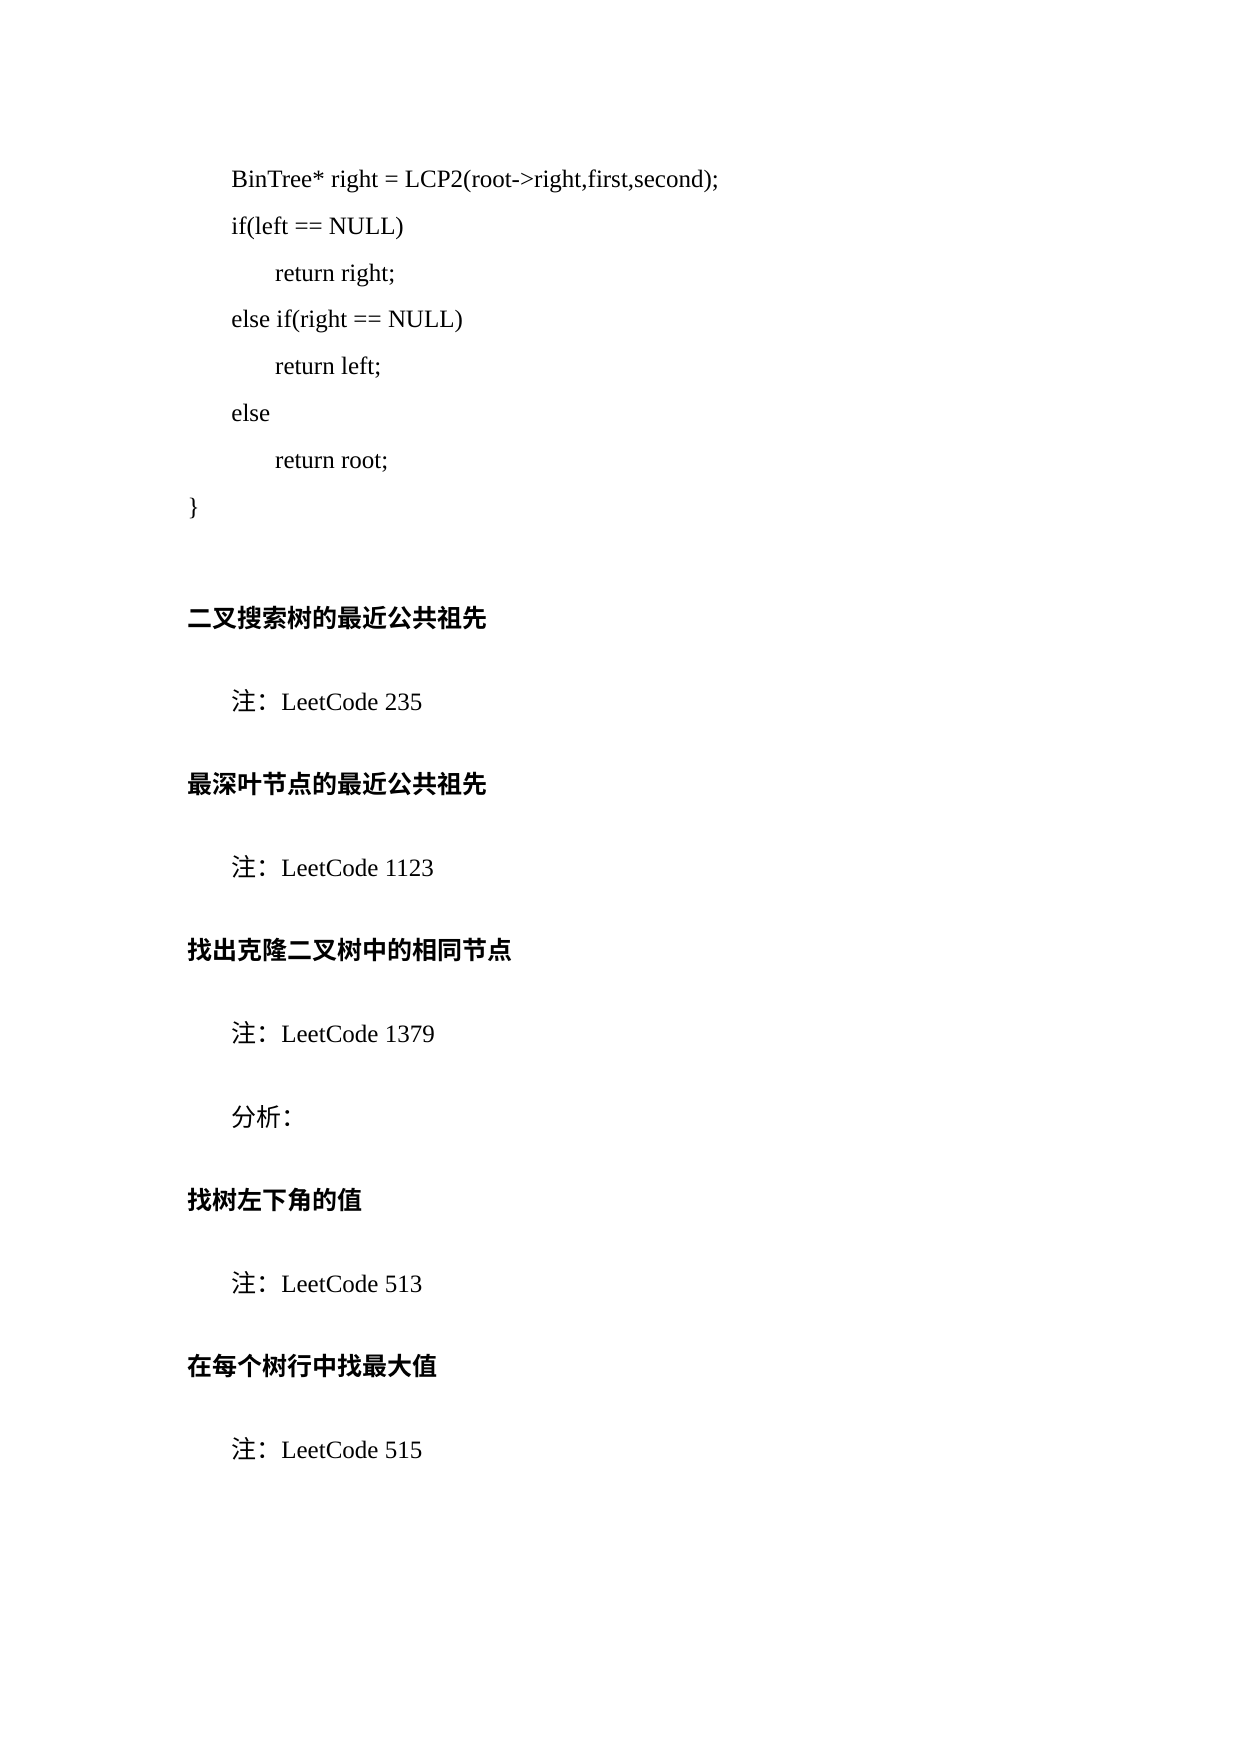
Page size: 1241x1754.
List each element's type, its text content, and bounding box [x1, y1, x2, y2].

text 注：LeetCode 235 [187, 667, 1053, 732]
subtitle 找出克隆二叉树中的相同节点 [187, 916, 1053, 981]
text BinTree* right = LCP2(root->right,first,second); [187, 162, 1053, 194]
text return left; [187, 349, 1053, 382]
text 分析： [187, 1083, 1053, 1148]
text 注：LeetCode 515 [187, 1415, 1053, 1480]
text else [187, 396, 1053, 429]
subtitle 在每个树行中找最大值 [187, 1332, 1053, 1397]
text return right; [187, 256, 1053, 288]
text if(left == NULL) [187, 209, 1053, 241]
text } [187, 490, 1053, 523]
text 注：LeetCode 1379 [187, 999, 1053, 1064]
subtitle 最深叶节点的最近公共祖先 [187, 750, 1053, 815]
text else if(right == NULL) [187, 303, 1053, 335]
text 注：LeetCode 1123 [187, 833, 1053, 898]
subtitle 二叉搜索树的最近公共祖先 [187, 584, 1053, 649]
subtitle 找树左下角的值 [187, 1166, 1053, 1231]
text 注：LeetCode 513 [187, 1249, 1053, 1314]
text return root; [187, 443, 1053, 476]
